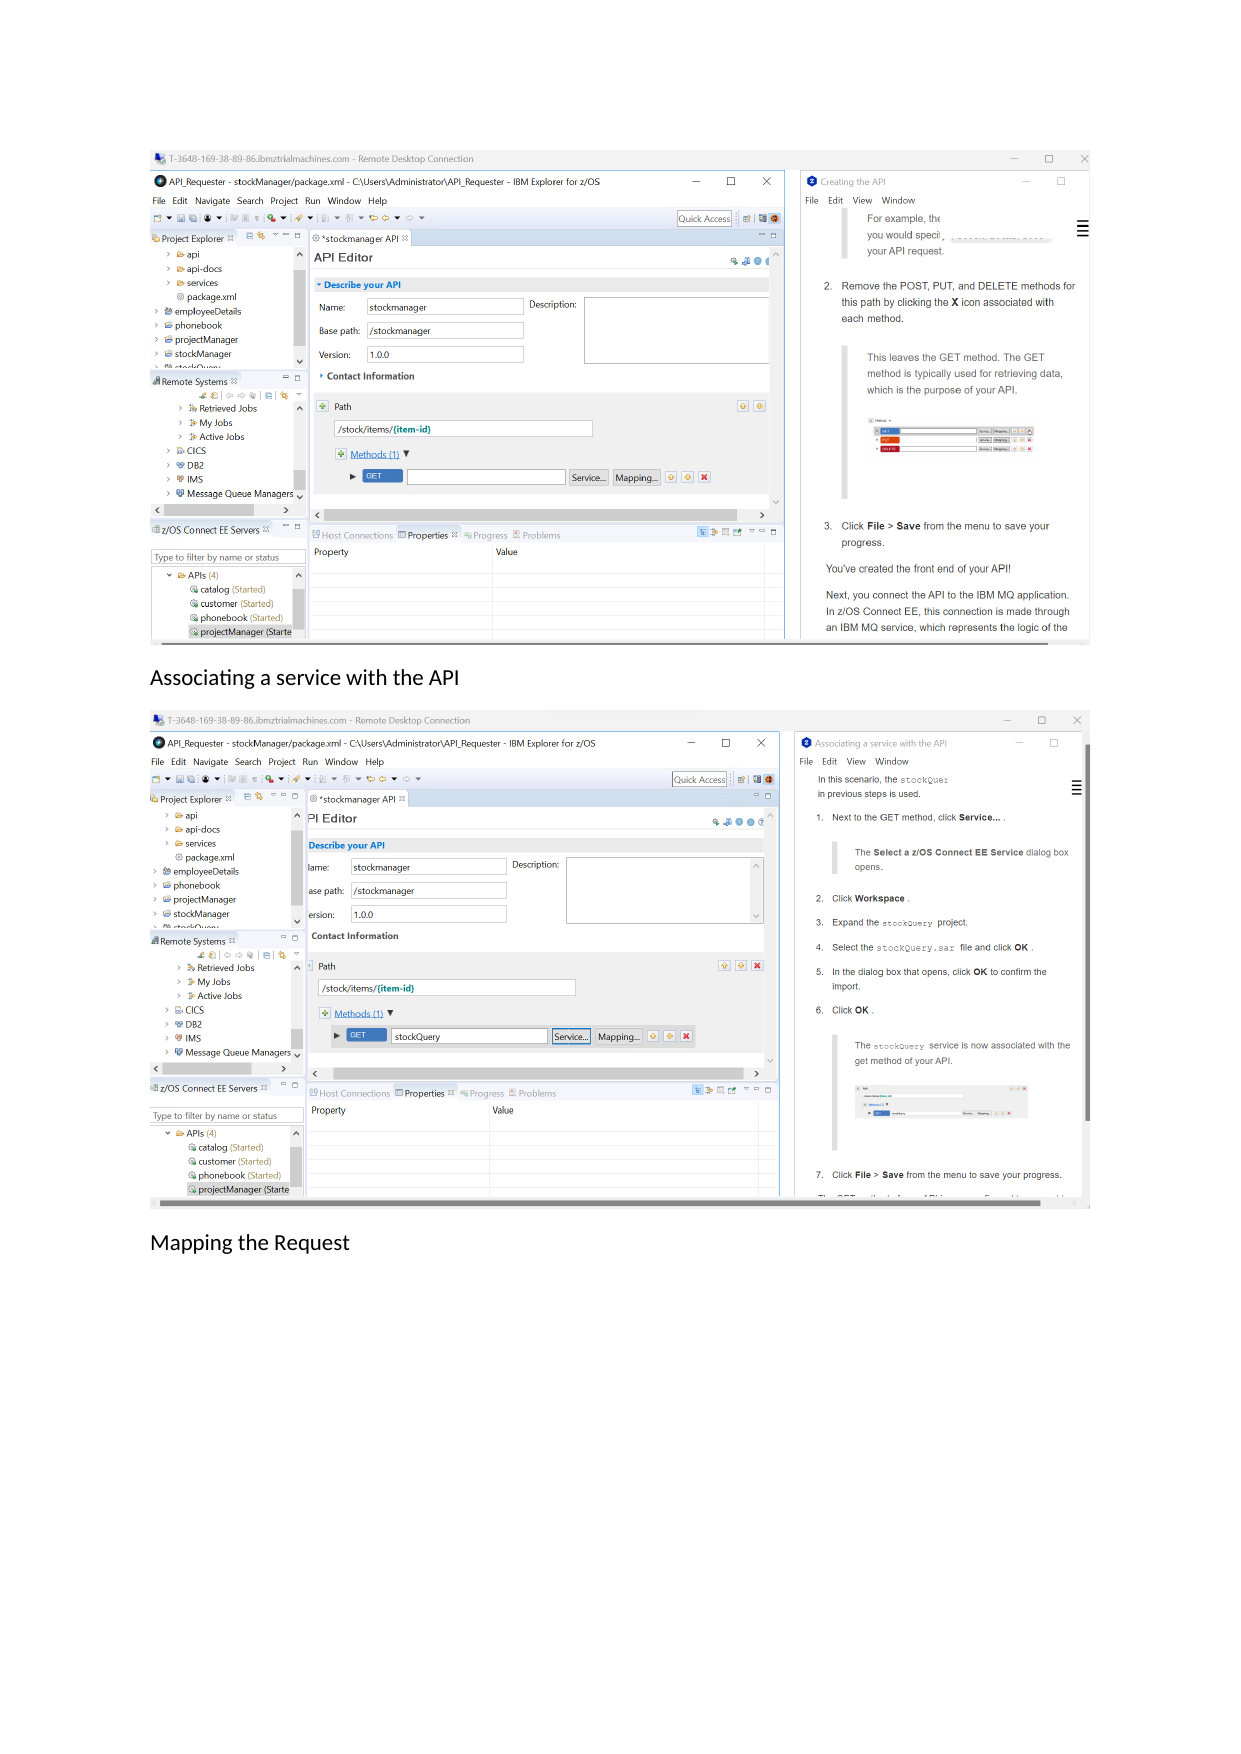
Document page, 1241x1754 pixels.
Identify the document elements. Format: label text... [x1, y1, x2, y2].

picture [150, 710, 1091, 1209]
picture [150, 150, 1091, 645]
text Mapping the Request [150, 1228, 1090, 1256]
text Associating a service with the API [150, 663, 1090, 691]
